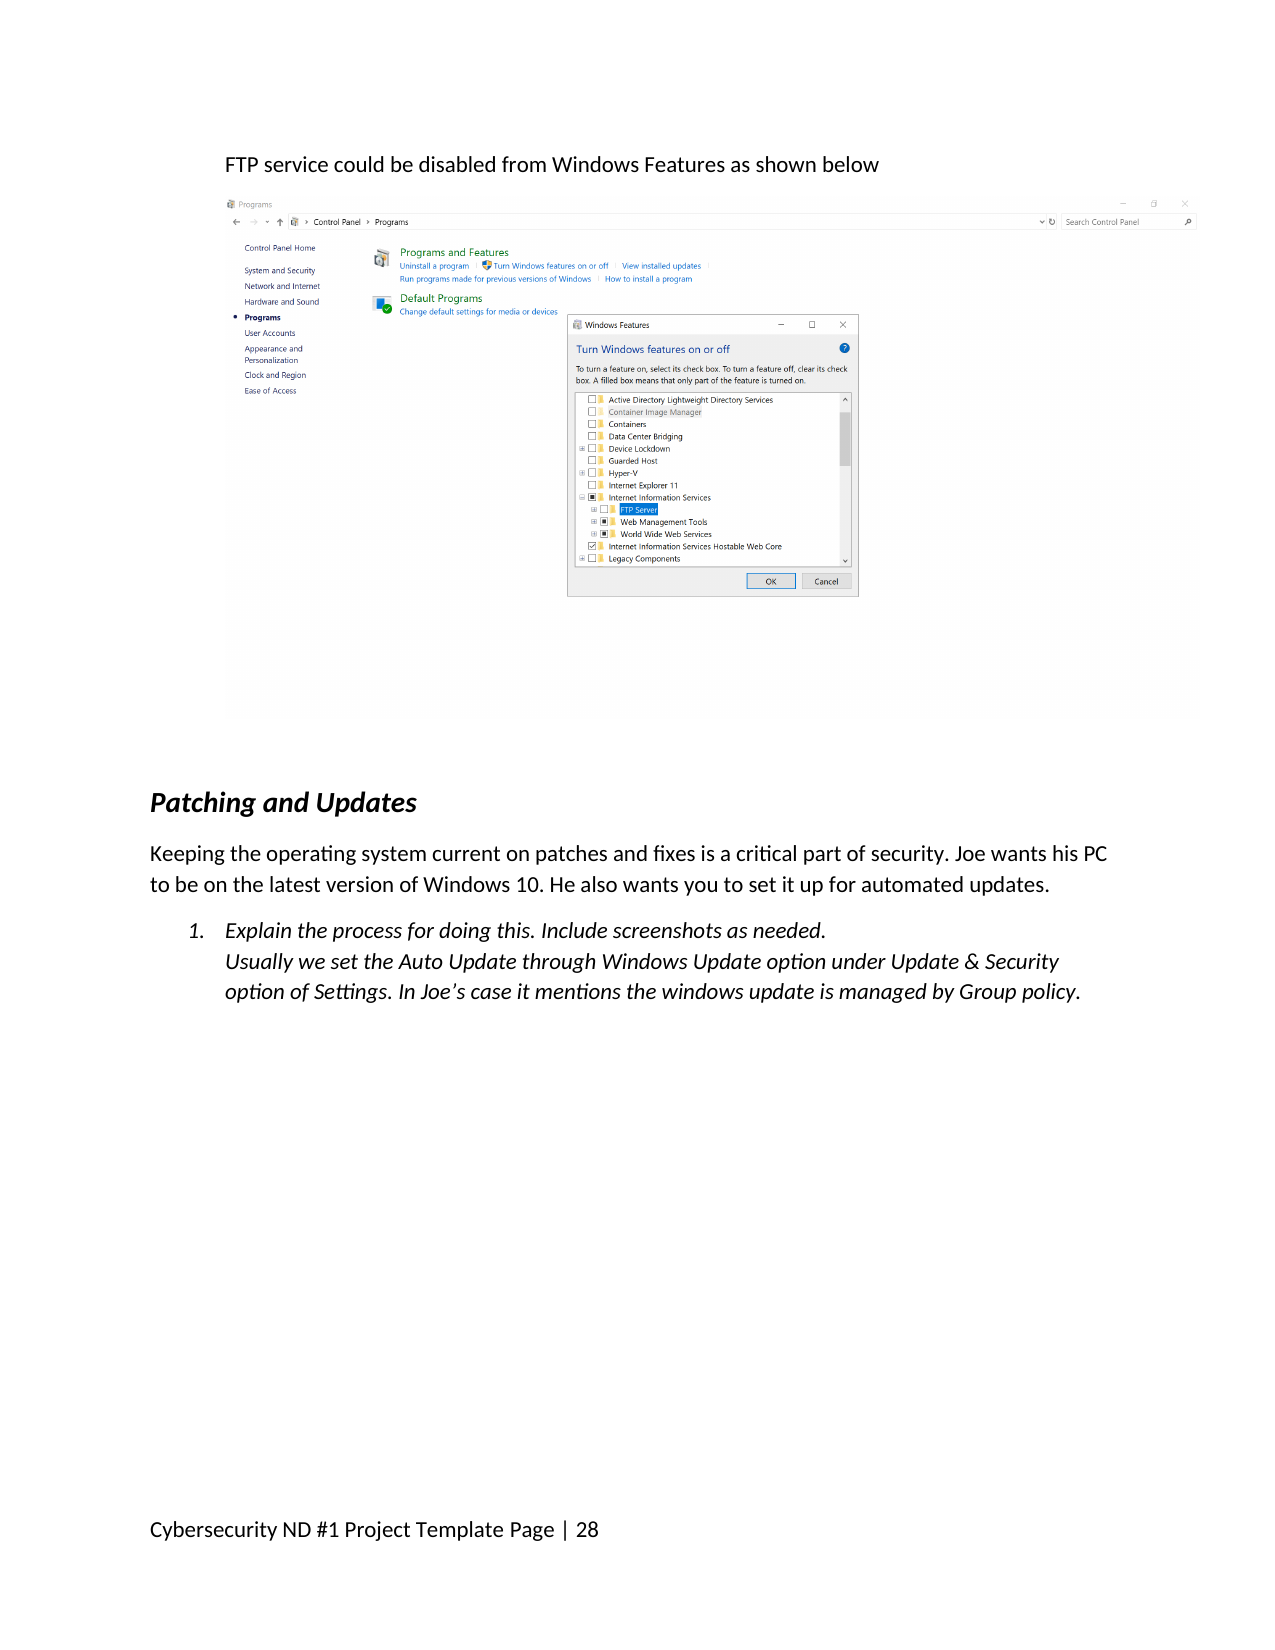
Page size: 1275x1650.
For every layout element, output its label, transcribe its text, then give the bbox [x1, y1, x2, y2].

list Explain the process for doing this. Include screenshots as needed. [187, 917, 1125, 944]
picture [225, 196, 1200, 719]
text Patching and Updates [150, 784, 1125, 820]
text FTP service could be disabled from Windows Features as shown below [225, 150, 1125, 178]
text Keeping the operating system current on patches and fixes is a critical part of security. Joe wants his PC to be on the latest version of Windows 10. He also wants you to set it up for automated updates. [150, 839, 1125, 898]
text Usually we set the Auto Update through Windows Update option under Update & Security option of Settings. In Joe’s case it mentions the windows update is managed by Group policy. [225, 947, 1125, 1005]
